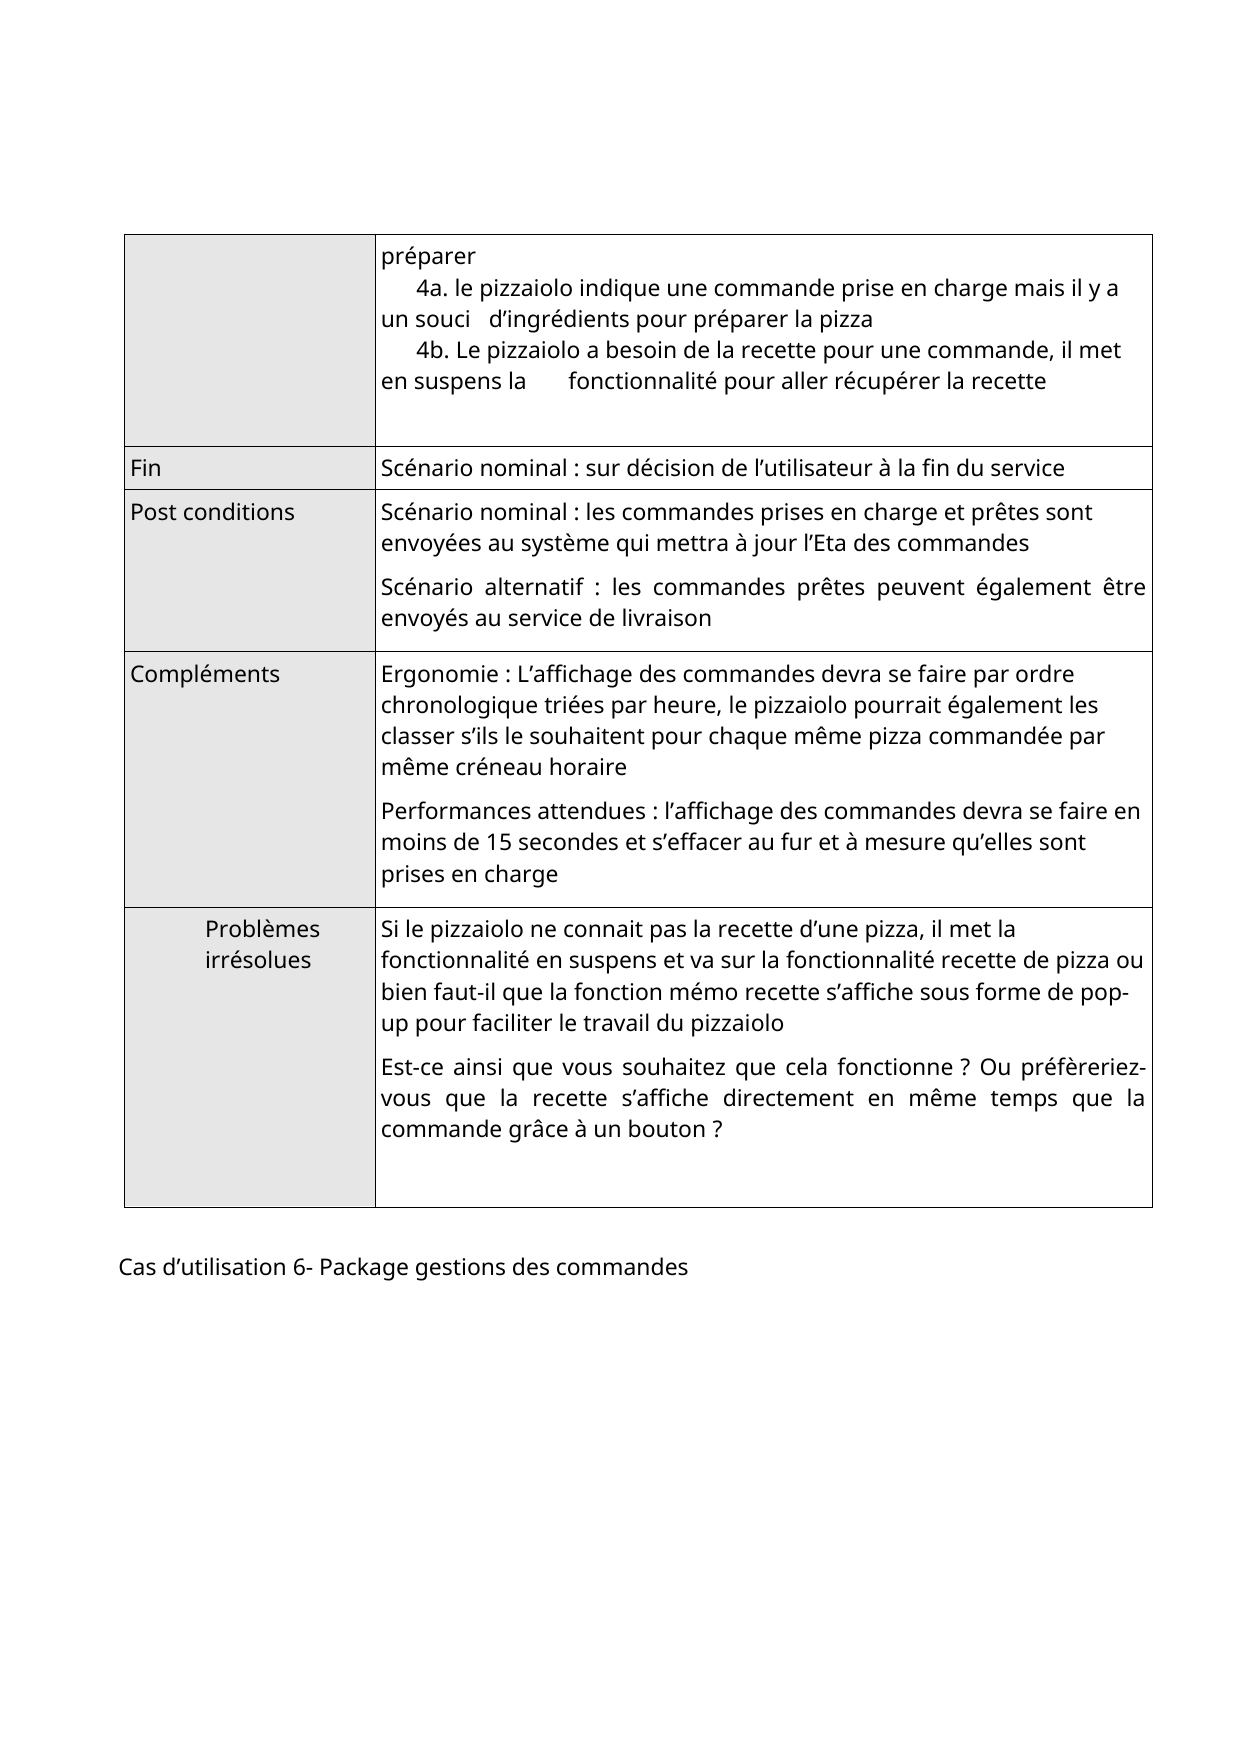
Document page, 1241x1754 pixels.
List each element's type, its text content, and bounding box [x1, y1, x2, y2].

table_cell Scénario nominal : sur décision de l’utilisateur à la fin du service [376, 447, 1152, 489]
table_cell Si le pizzaiolo ne connait pas la recette d’une pizza, il met la fonctionnalité en suspens et va sur la fonctionnalité recette de pizza ou bien faut-il que la fonction mémo recette s’affiche sous forme de pop-up pour faciliter le travail du pizzaiolo Est-ce ainsi que vous souhaitez que cela fonctionne ? Ou préfèreriez-vous que la recette s’affiche directement en même temps que la commande grâce à un bouton ? [376, 908, 1152, 1206]
table_cell Scénario nominal : les commandes prises en charge et prêtes sont envoyées au système qui mettra à jour l’Eta des commandes Scénario alternatif : les commandes prêtes peuvent également être envoyés au service de livraison [376, 490, 1152, 651]
text Cas d’utilisation 6- Package gestions des commandes [118, 1251, 1122, 1282]
table_cell Problèmes irrésolues [125, 908, 375, 1206]
table_cell Compléments [125, 652, 375, 907]
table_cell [125, 235, 375, 446]
table_cell Ergonomie : L’affichage des commandes devra se faire par ordre chronologique triées par heure, le pizzaiolo pourrait également les classer s’ils le souhaitent pour chaque même pizza commandée par même créneau horaire Performances attendues : l’affichage des commandes devra se faire en moins de 15 secondes et s’effacer au fur et à mesure qu’elles sont prises en charge [376, 652, 1152, 907]
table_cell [376, 235, 1152, 446]
table_cell Post conditions [125, 490, 375, 651]
table_cell Fin [125, 447, 375, 489]
